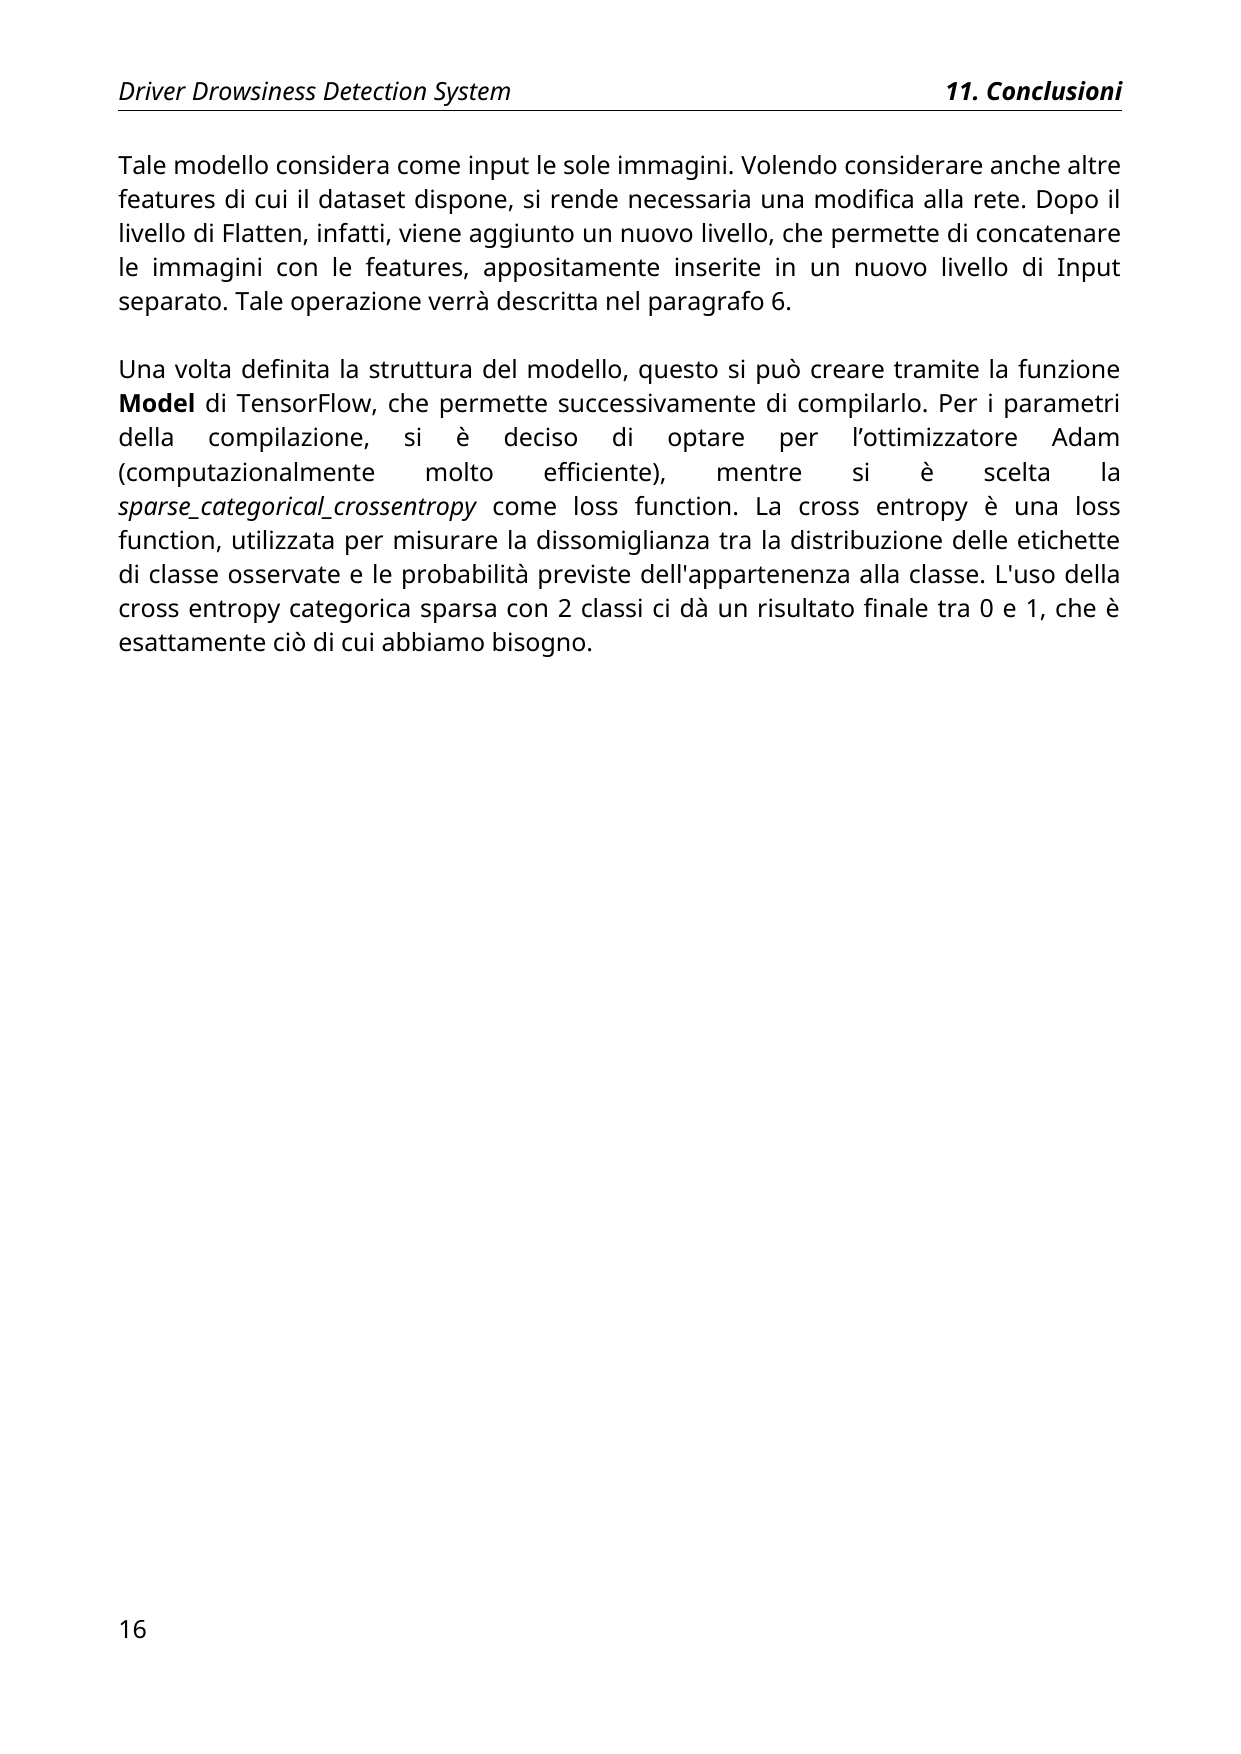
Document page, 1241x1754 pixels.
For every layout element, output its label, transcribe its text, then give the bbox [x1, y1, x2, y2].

text Tale modello considera come input le sole immagini. Volendo considerare anche altre features di cui il dataset dispone, si rende necessaria una modifica alla rete. Dopo il livello di Flatten, infatti, viene aggiunto un nuovo livello, che permette di concatenare le immagini con le features, appositamente inserite in un nuovo livello di Input separato. Tale operazione verrà descritta nel paragrafo 6. [118, 148, 1122, 318]
text Una volta definita la struttura del modello, questo si può creare tramite la funzione Model di TensorFlow, che permette successivamente di compilarlo. Per i parametri della compilazione, si è deciso di optare per l’ottimizzatore Adam (computazionalmente molto efficiente), mentre si è scelta la sparse_categorical_crossentropy come loss function. La cross entropy è una loss function, utilizzata per misurare la dissomiglianza tra la distribuzione delle etichette di classe osservate e le probabilità previste dell'appartenenza alla classe. L'uso della cross entropy categorica sparsa con 2 classi ci dà un risultato finale tra 0 e 1, che è esattamente ciò di cui abbiamo bisogno. [118, 352, 1122, 658]
